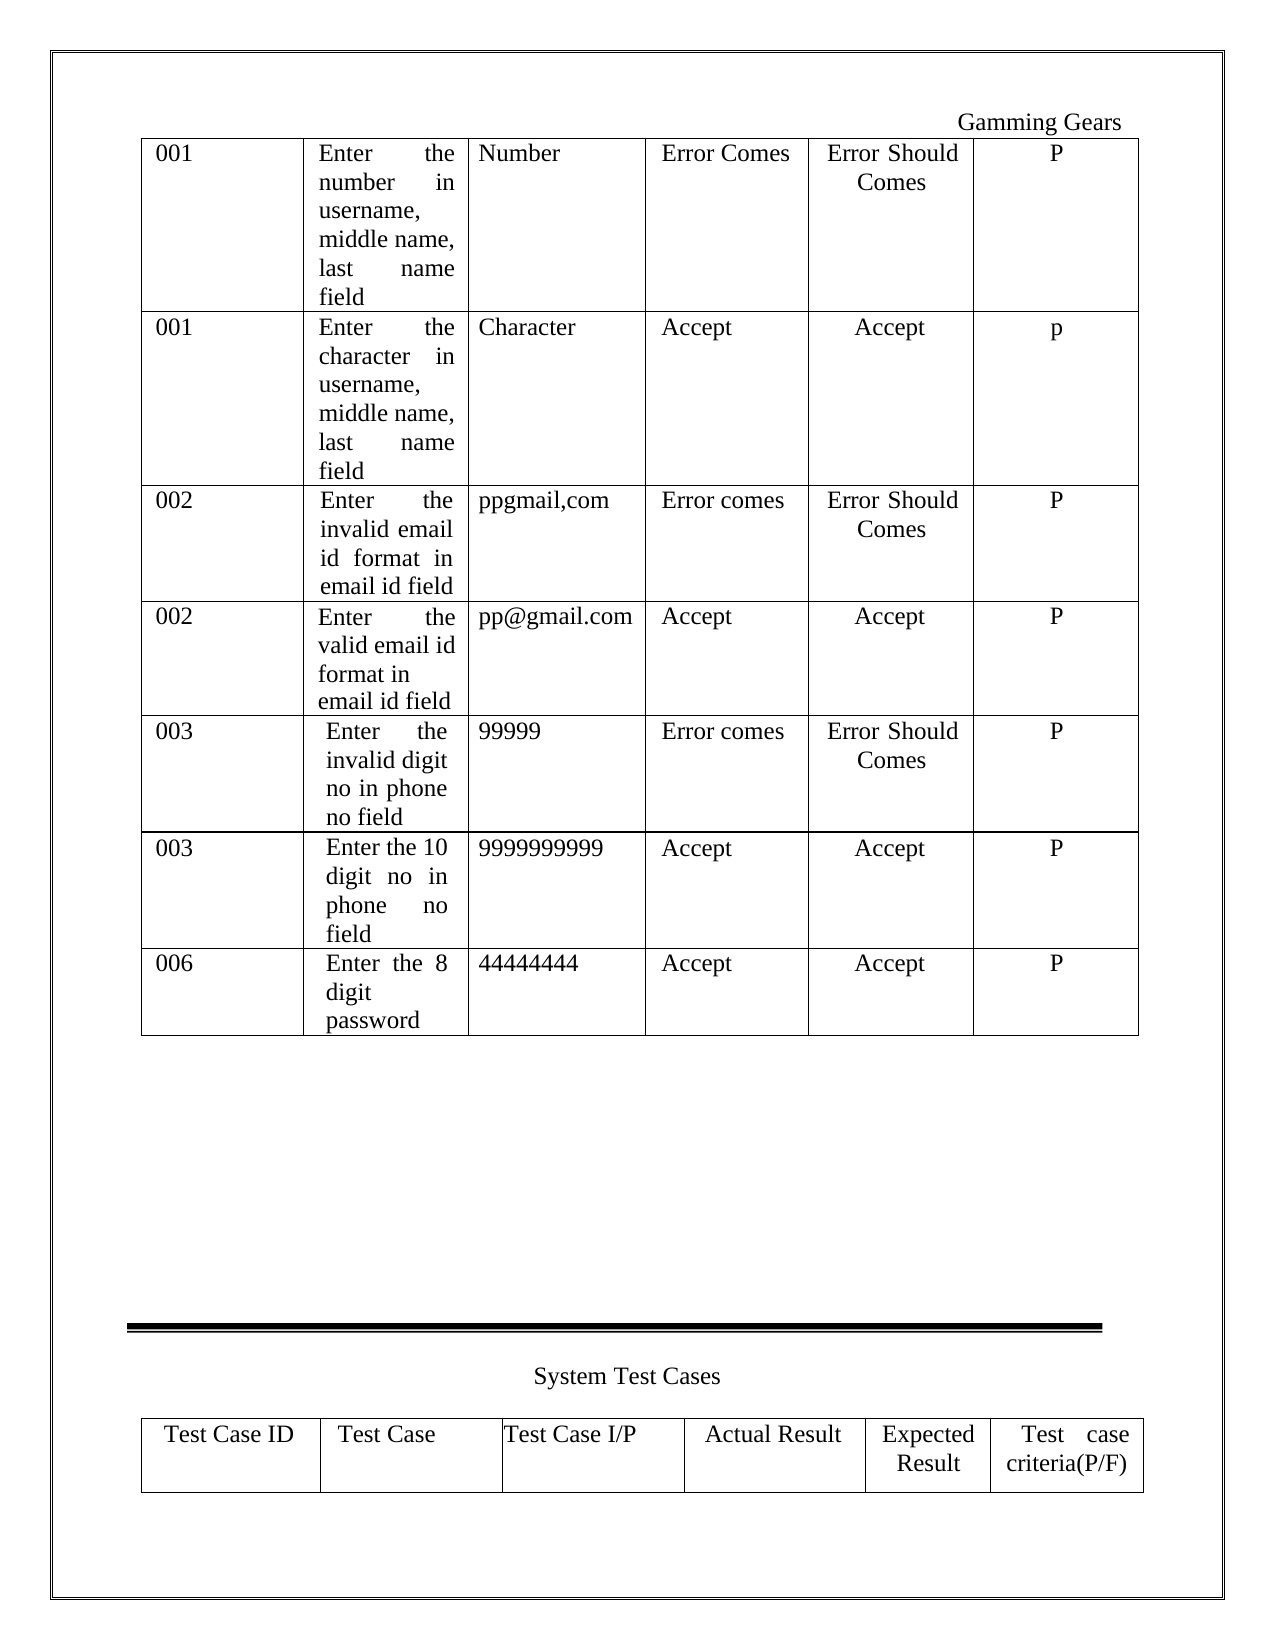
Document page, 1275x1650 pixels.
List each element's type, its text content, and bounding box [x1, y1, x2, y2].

table_cell Accept [809, 949, 973, 1035]
table_cell Error Should Comes [809, 139, 973, 311]
table_cell Enter the number in username, middle name, last name field [304, 139, 468, 311]
table_cell Enter the 8 digit password [304, 949, 468, 1035]
table_cell P [974, 716, 1138, 831]
table_cell Number [469, 139, 645, 311]
table_header Test Case ID [142, 1419, 320, 1492]
table_cell 9999999999 [469, 833, 645, 947]
table_cell Enter the invalid digit no in phone no field [304, 716, 468, 831]
table_cell Error comes [646, 486, 808, 601]
table_cell Accept [809, 833, 973, 947]
table_cell 99999 [469, 716, 645, 831]
table_cell 003 [142, 833, 303, 947]
table_cell Accept [646, 602, 808, 715]
table_cell 44444444 [469, 949, 645, 1035]
table_cell Enter the invalid email id format in email id field [304, 486, 468, 601]
table_cell P [974, 949, 1138, 1035]
table_cell P [974, 486, 1138, 601]
table_header Test Case I/P [503, 1419, 684, 1492]
table_cell Character [469, 312, 645, 484]
table_cell p [974, 312, 1138, 484]
table_cell Error Should Comes [809, 486, 973, 601]
table_cell Accept [646, 312, 808, 484]
table_cell 002 [142, 602, 303, 715]
table_cell Error Comes [646, 139, 808, 311]
table_cell Enter the 10 digit no in phone no field [304, 833, 468, 947]
table_cell Accept [646, 949, 808, 1035]
table_cell 006 [142, 949, 303, 1035]
subtitle System Test Cases [127, 1361, 1138, 1389]
table_header Expected Result [866, 1419, 990, 1492]
table_header Test case criteria(P/F) [991, 1419, 1143, 1492]
table_cell Enter the character in username, middle name, last name field [304, 312, 468, 484]
table_cell pp@gmail.com [469, 602, 645, 715]
table_cell 001 [142, 312, 303, 484]
table_cell P [974, 602, 1138, 715]
table_cell 002 [142, 486, 303, 601]
table_cell Enter the valid email id format in email id field [304, 602, 468, 715]
table_cell 003 [142, 716, 303, 831]
table_cell P [974, 139, 1138, 311]
table_header Test Case [321, 1419, 502, 1492]
table_cell Error Should Comes [809, 716, 973, 831]
table_cell P [974, 833, 1138, 947]
table_cell Error comes [646, 716, 808, 831]
table_cell 001 [142, 139, 303, 311]
table_cell Accept [809, 312, 973, 484]
table_header Actual Result [685, 1419, 865, 1492]
table_cell Accept [809, 602, 973, 715]
table_cell ppgmail,com [469, 486, 645, 601]
table_cell Accept [646, 833, 808, 947]
